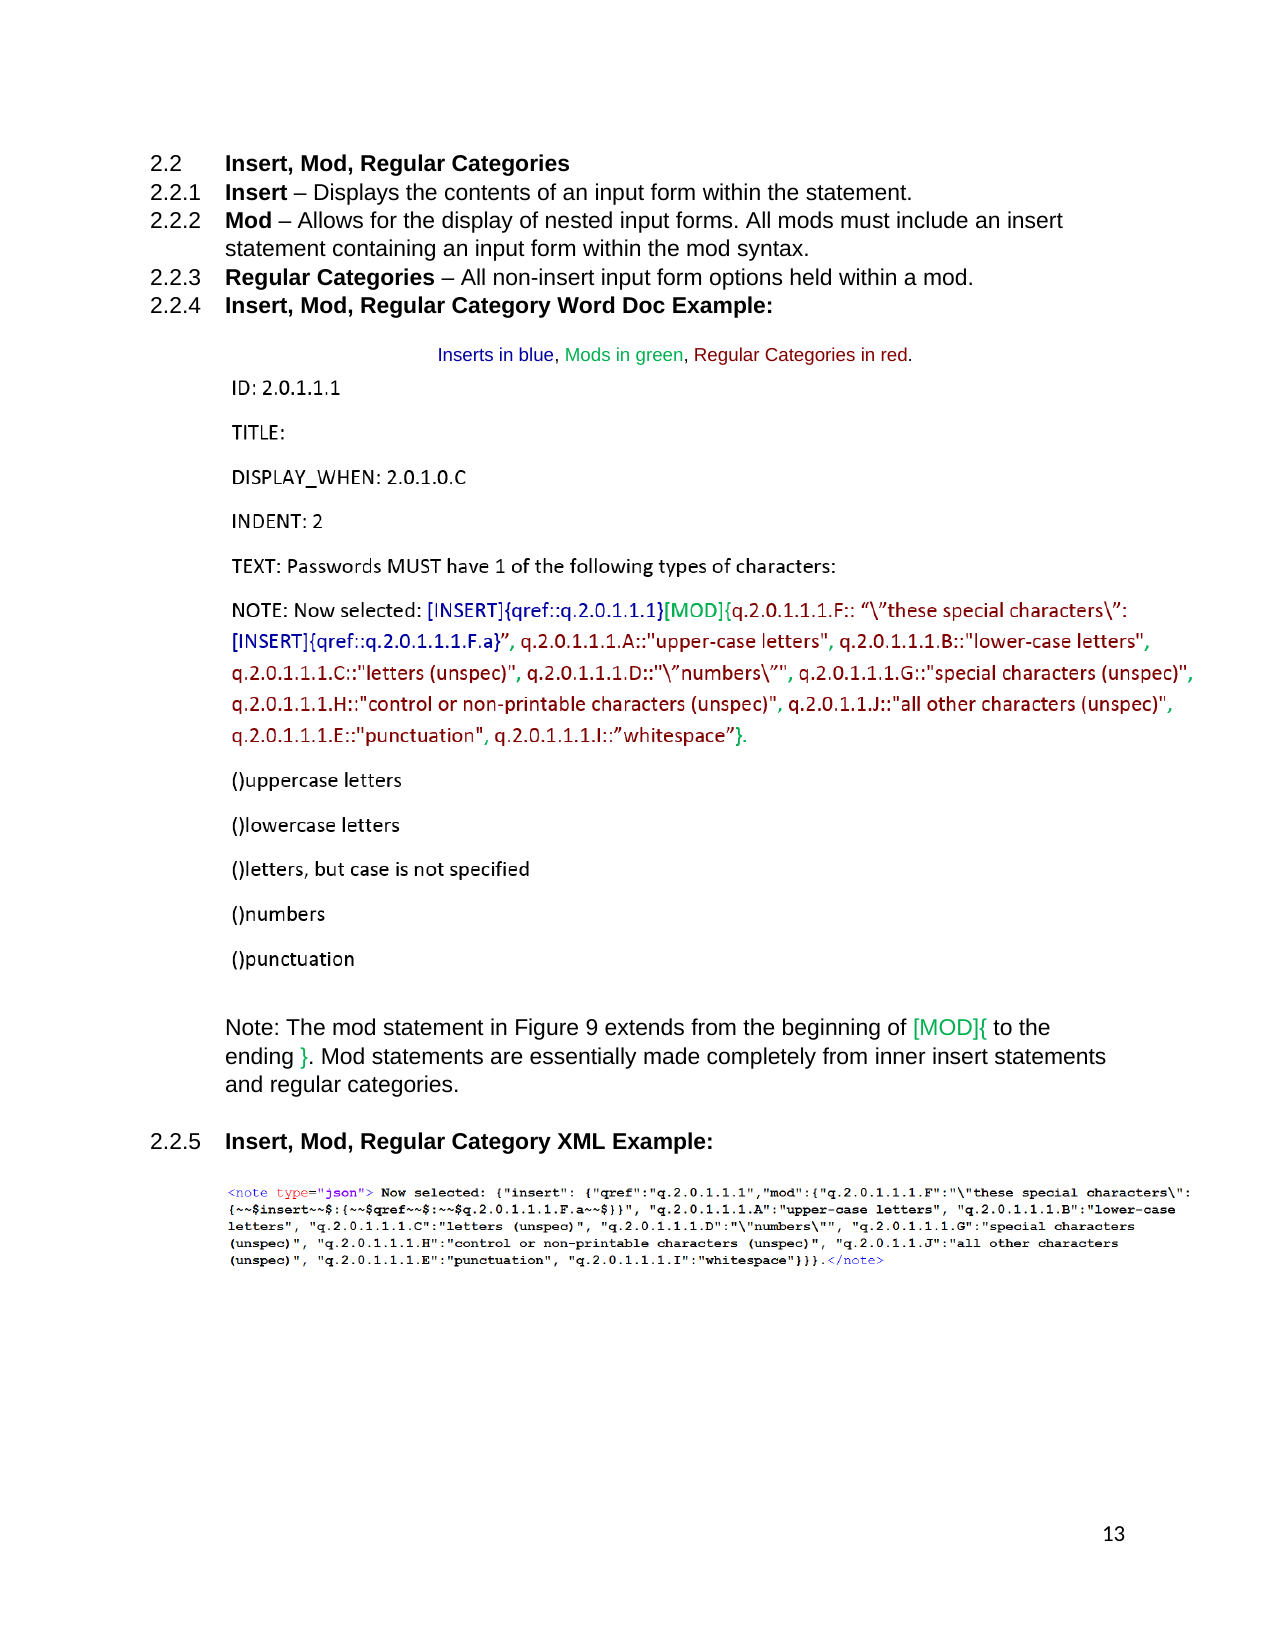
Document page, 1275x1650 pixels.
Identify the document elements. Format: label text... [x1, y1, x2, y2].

list Insert, Mod, Regular Category XML Example: [150, 1128, 1125, 1154]
list Inserts in blue, Mods in green, Regular Categories in red. [225, 344, 1125, 365]
picture [225, 1184, 1199, 1269]
list Regular Categories – All non-insert input form options held within a mod. [150, 264, 1125, 290]
picture [225, 367, 1200, 984]
list Mod – Allows for the display of nested input forms. All mods must include an insert statement containing an input form within the mod syntax. [150, 207, 1125, 262]
list Note: The mod statement in Figure 9 extends from the beginning of [MOD]{ to the ending }. Mod statements are essentially made completely from inner insert statements and regular categories. [225, 1014, 1125, 1097]
list Insert – Displays the contents of an input form within the statement. [150, 178, 1125, 205]
list Insert, Mod, Regular Category Word Doc Example: [150, 292, 1125, 318]
list Insert, Mod, Regular Categories [150, 150, 1125, 176]
